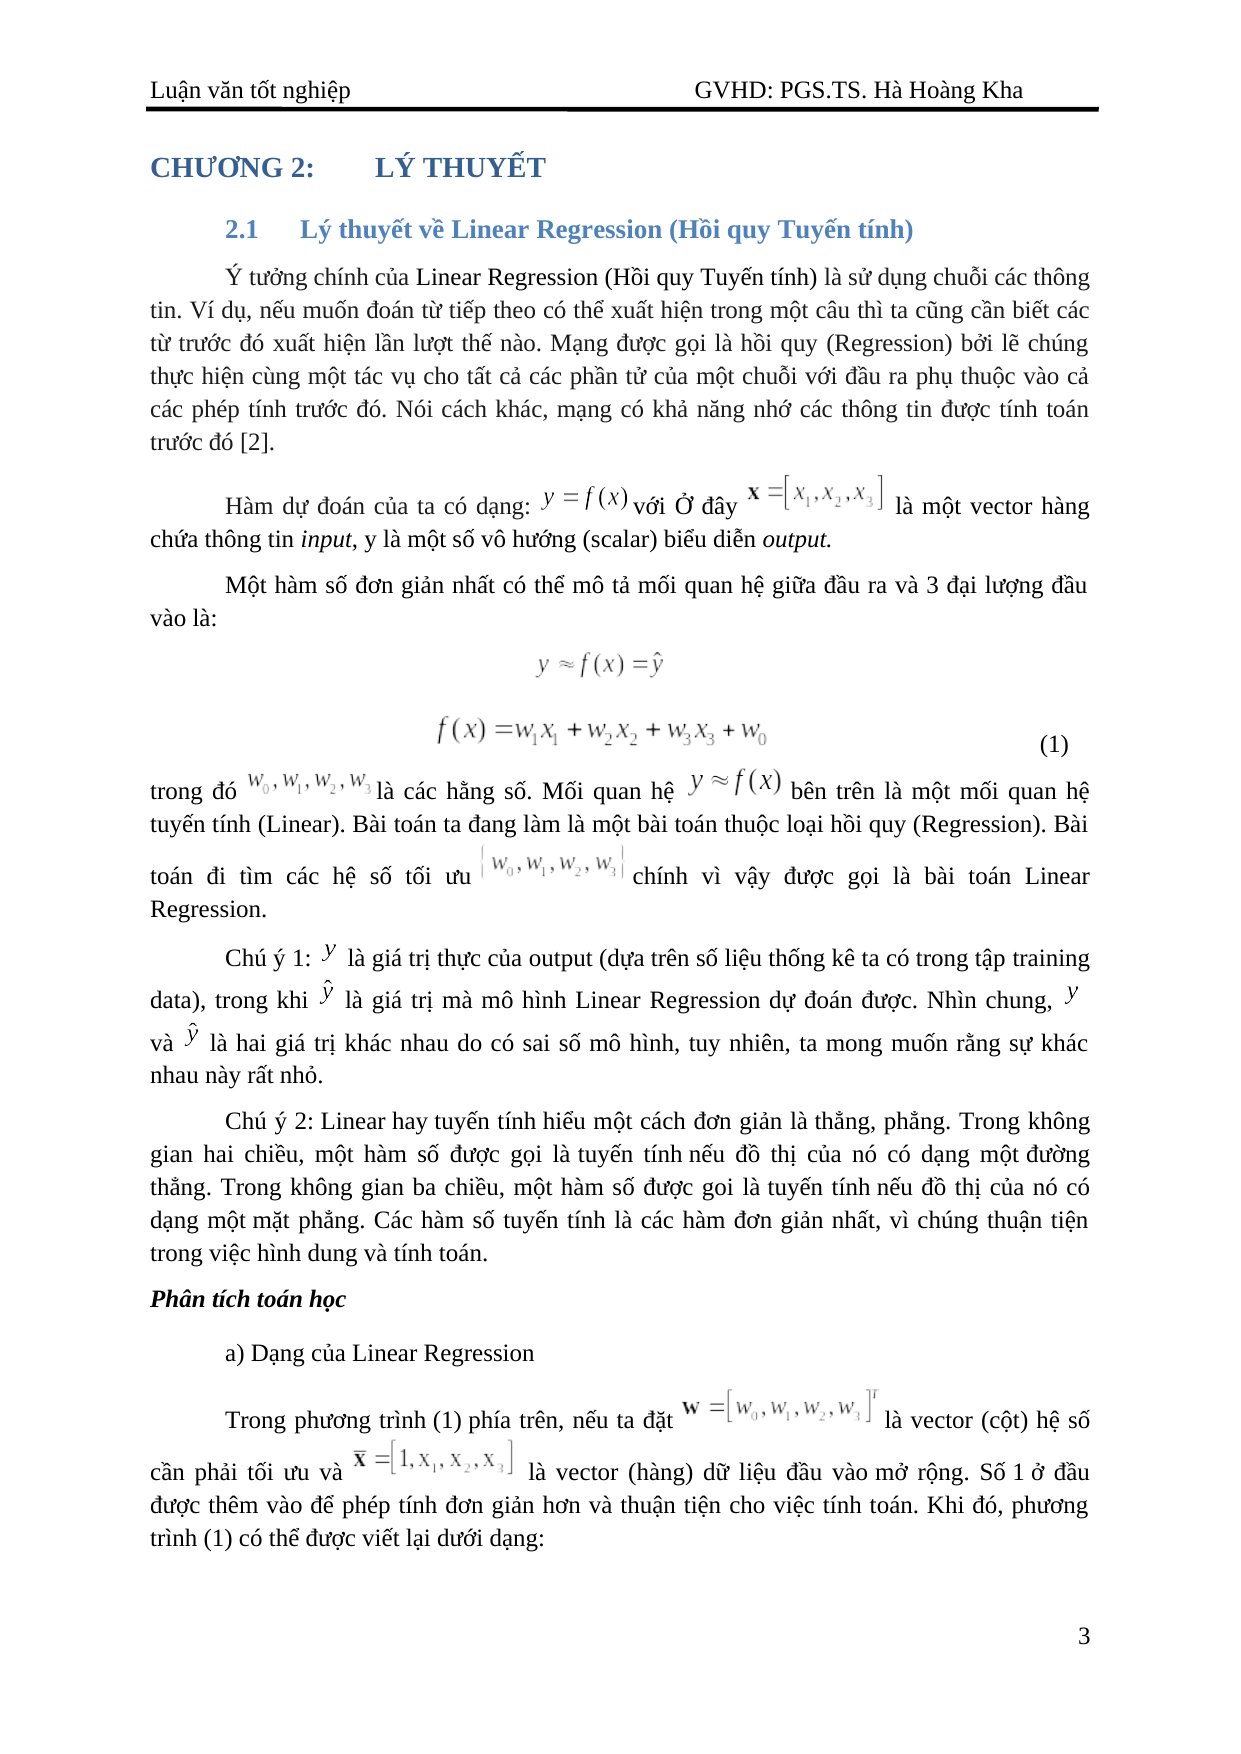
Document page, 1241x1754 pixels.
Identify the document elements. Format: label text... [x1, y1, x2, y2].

text Ý tưởng chính của Linear Regression (Hồi quy Tuyến tính) là sử dụng chuỗi các thông tin. Ví dụ, nếu muốn đoán từ tiếp theo có thể xuất hiện trong một câu thì ta cũng cần biết các từ trước đó xuất hiện lần lượt thế nào. Mạng được gọi là hồi quy (Regression) bởi lẽ chúng thực hiện cùng một tác vụ cho tất cả các phần tử của một chuỗi với đầu ra phụ thuộc vào cả các phép tính trước đó. Nói cách khác, mạng có khả năng nhớ các thông tin được tính toán trước đó [2]. [150, 423, 1090, 456]
subtitle Lý thuyết về Linear Regression (Hồi quy Tuyến tính) [150, 213, 1090, 245]
text Trong phương trình (1) phía trên, nếu ta đặt là vector (cột) hệ số cần phải tối ưu và là vector (hàng) dữ liệu đầu vào mở rộng. Số 1 ở đầu được thêm vào để phép tính đơn giản hơn và thuận tiện cho việc tính toán. Khi đó, phương trình (1) có thể được viết lại dưới dạng: [150, 1383, 1090, 1552]
text (1) trong đó là các hằng số. Mối quan hệ bên trên là một mối quan hệ tuyến tính (Linear). Bài toán ta đang làm là một bài toán thuộc loại hồi quy (Regression). Bài toán đi tìm các hệ số tối ưu chính vì vậy được gọi là bài toán Linear Regression. [150, 713, 1090, 809]
subtitle LÝ THUYẾT [150, 150, 1090, 183]
text Phân tích toán học [150, 1284, 1090, 1312]
text Chú ý 2: Linear hay tuyến tính hiểu một cách đơn giản là thẳng, phẳng. Trong không gian hai chiều, một hàm số được gọi là tuyến tính nếu đồ thị của nó có dạng một đường thẳng. Trong không gian ba chiều, một hàm số được goi là tuyến tính nếu đồ thị của nó có dạng một mặt phẳng. Các hàm số tuyến tính là các hàm đơn giản nhất, vì chúng thuận tiện trong việc hình dung và tính toán. [150, 1106, 1090, 1267]
text Hàm dự đoán của ta có dạng: với Ở đây là một vector hàng chứa thông tin input, y là một số vô hướng (scalar) biểu diễn output. [150, 472, 1090, 553]
text (1) trong đó là các hằng số. Mối quan hệ bên trên là một mối quan hệ tuyến tính (Linear). Bài toán ta đang làm là một bài toán thuộc loại hồi quy (Regression). Bài toán đi tìm các hệ số tối ưu chính vì vậy được gọi là bài toán Linear Regression. [150, 838, 1090, 923]
text a) Dạng của Linear Regression [150, 1338, 1090, 1366]
text Một hàm số đơn giản nhất có thể mô tả mối quan hệ giữa đầu ra và 3 đại lượng đầu vào là: [150, 570, 1090, 632]
text Ý tưởng chính của Linear Regression (Hồi quy Tuyến tính) là sử dụng chuỗi các thông tin. Ví dụ, nếu muốn đoán từ tiếp theo có thể xuất hiện trong một câu thì ta cũng cần biết các từ trước đó xuất hiện lần lượt thế nào. Mạng được gọi là hồi quy (Regression) bởi lẽ chúng thực hiện cùng một tác vụ cho tất cả các phần tử của một chuỗi với đầu ra phụ thuộc vào cả các phép tính trước đó. Nói cách khác, mạng có khả năng nhớ các thông tin được tính toán trước đó [2]. [150, 262, 1090, 295]
text Chú ý 1: là giá trị thực của output (dựa trên số liệu thống kê ta có trong tập training data), trong khi là giá trị mà mô hình Linear Regression dự đoán được. Nhìn chung, và là hai giá trị khác nhau do có sai số mô hình, tuy nhiên, ta mong muốn rằng sự khác nhau này rất nhỏ. [150, 939, 1090, 1089]
